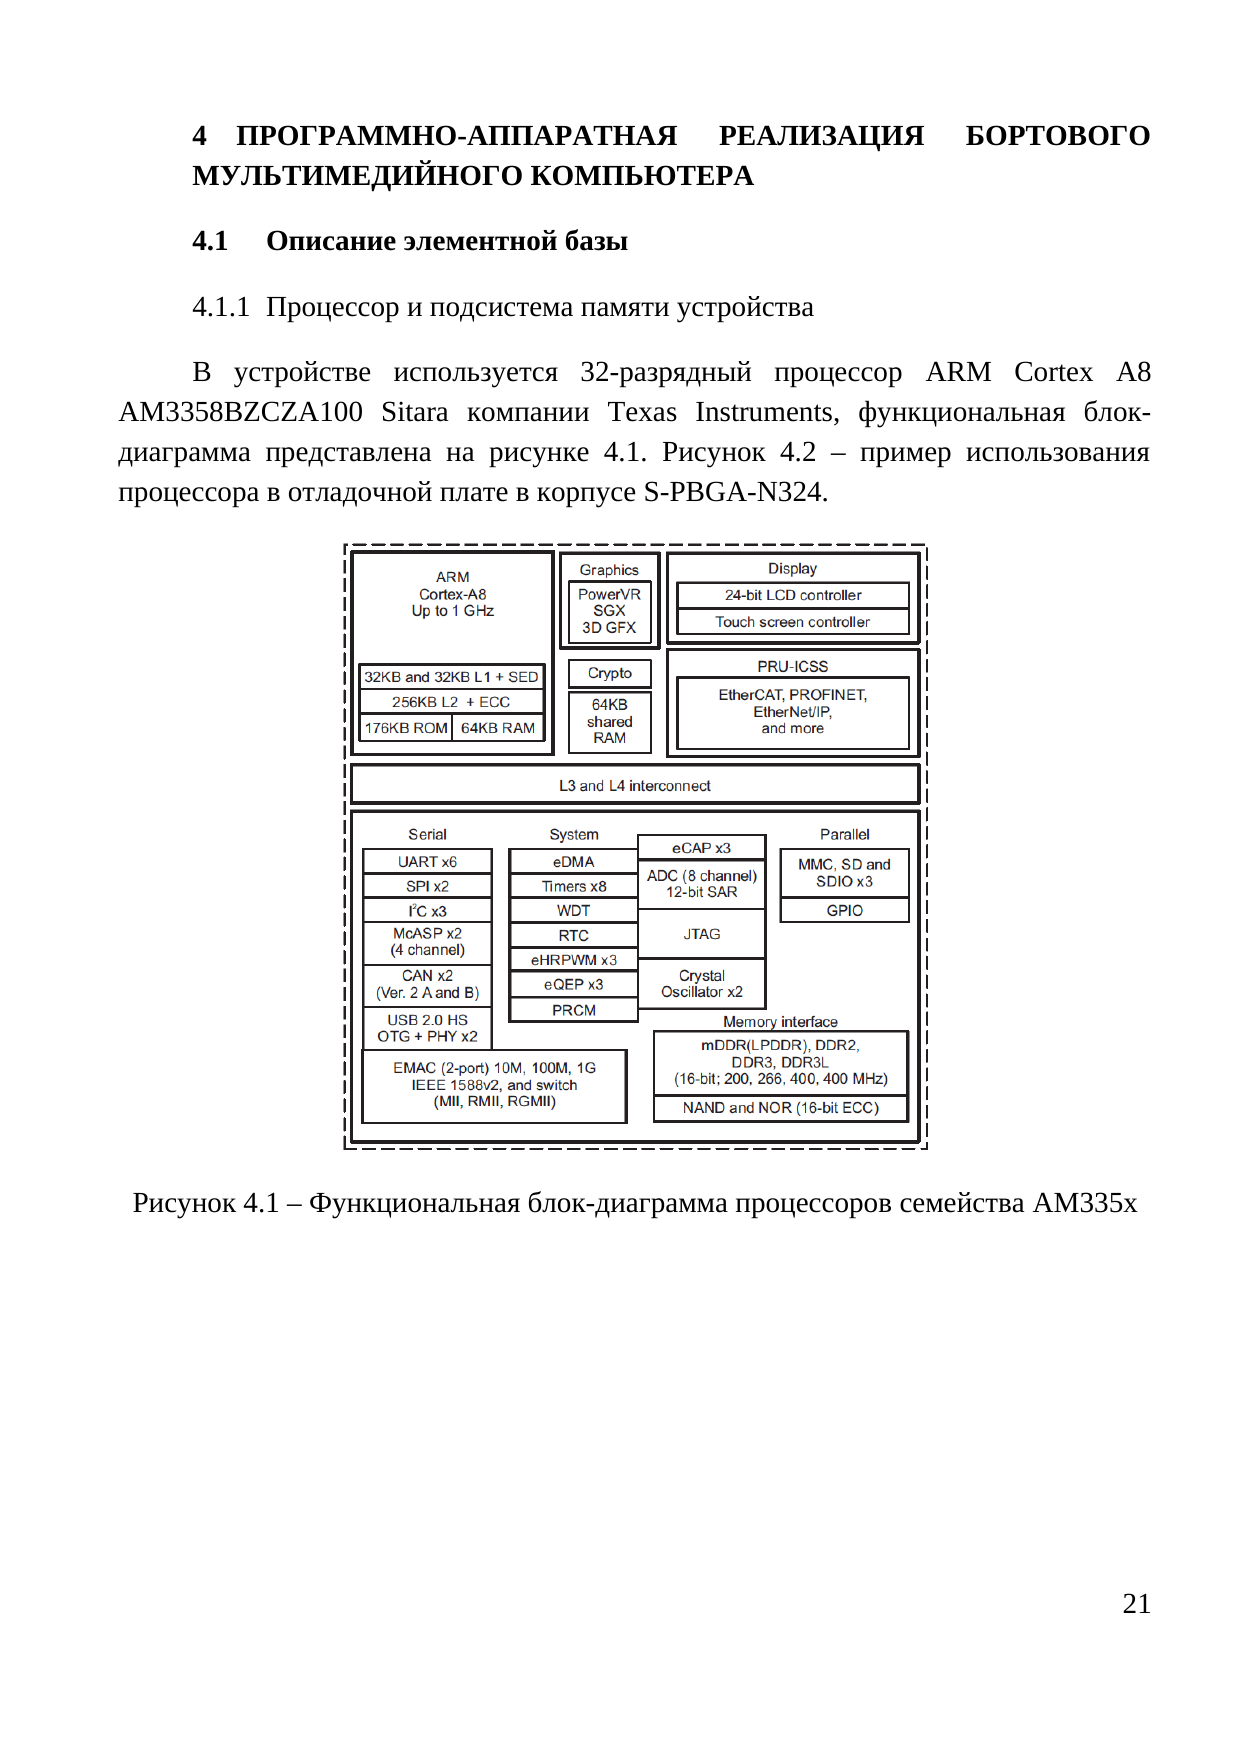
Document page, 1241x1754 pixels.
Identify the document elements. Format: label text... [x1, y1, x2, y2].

text В устройстве используется 32-разрядный процессор ARM Cortex A8 AM3358BZCZA100 Sitara компании Texas Instruments, функциональная блок-диаграмма представлена на рисунке 4.1. Рисунок 4.2 – пример использования процессора в отладочной плате в корпусе S-PBGA-N324. [118, 354, 1152, 508]
text Рисунок 4.1 – Функциональная блок-диаграмма процессоров семейства AM335x [118, 1185, 1152, 1218]
picture [339, 539, 930, 1153]
subtitle ПРОГРАММНО-АППАРАТНАЯ РЕАЛИЗАЦИЯ БОРТОВОГО МУЛЬТИМЕДИЙНОГО КОМПЬЮТЕРА [192, 118, 1152, 192]
subtitle 4.1.1 Процессор и подсистема памяти устройства [192, 289, 1152, 322]
subtitle Описание элементной базы [192, 223, 1152, 257]
